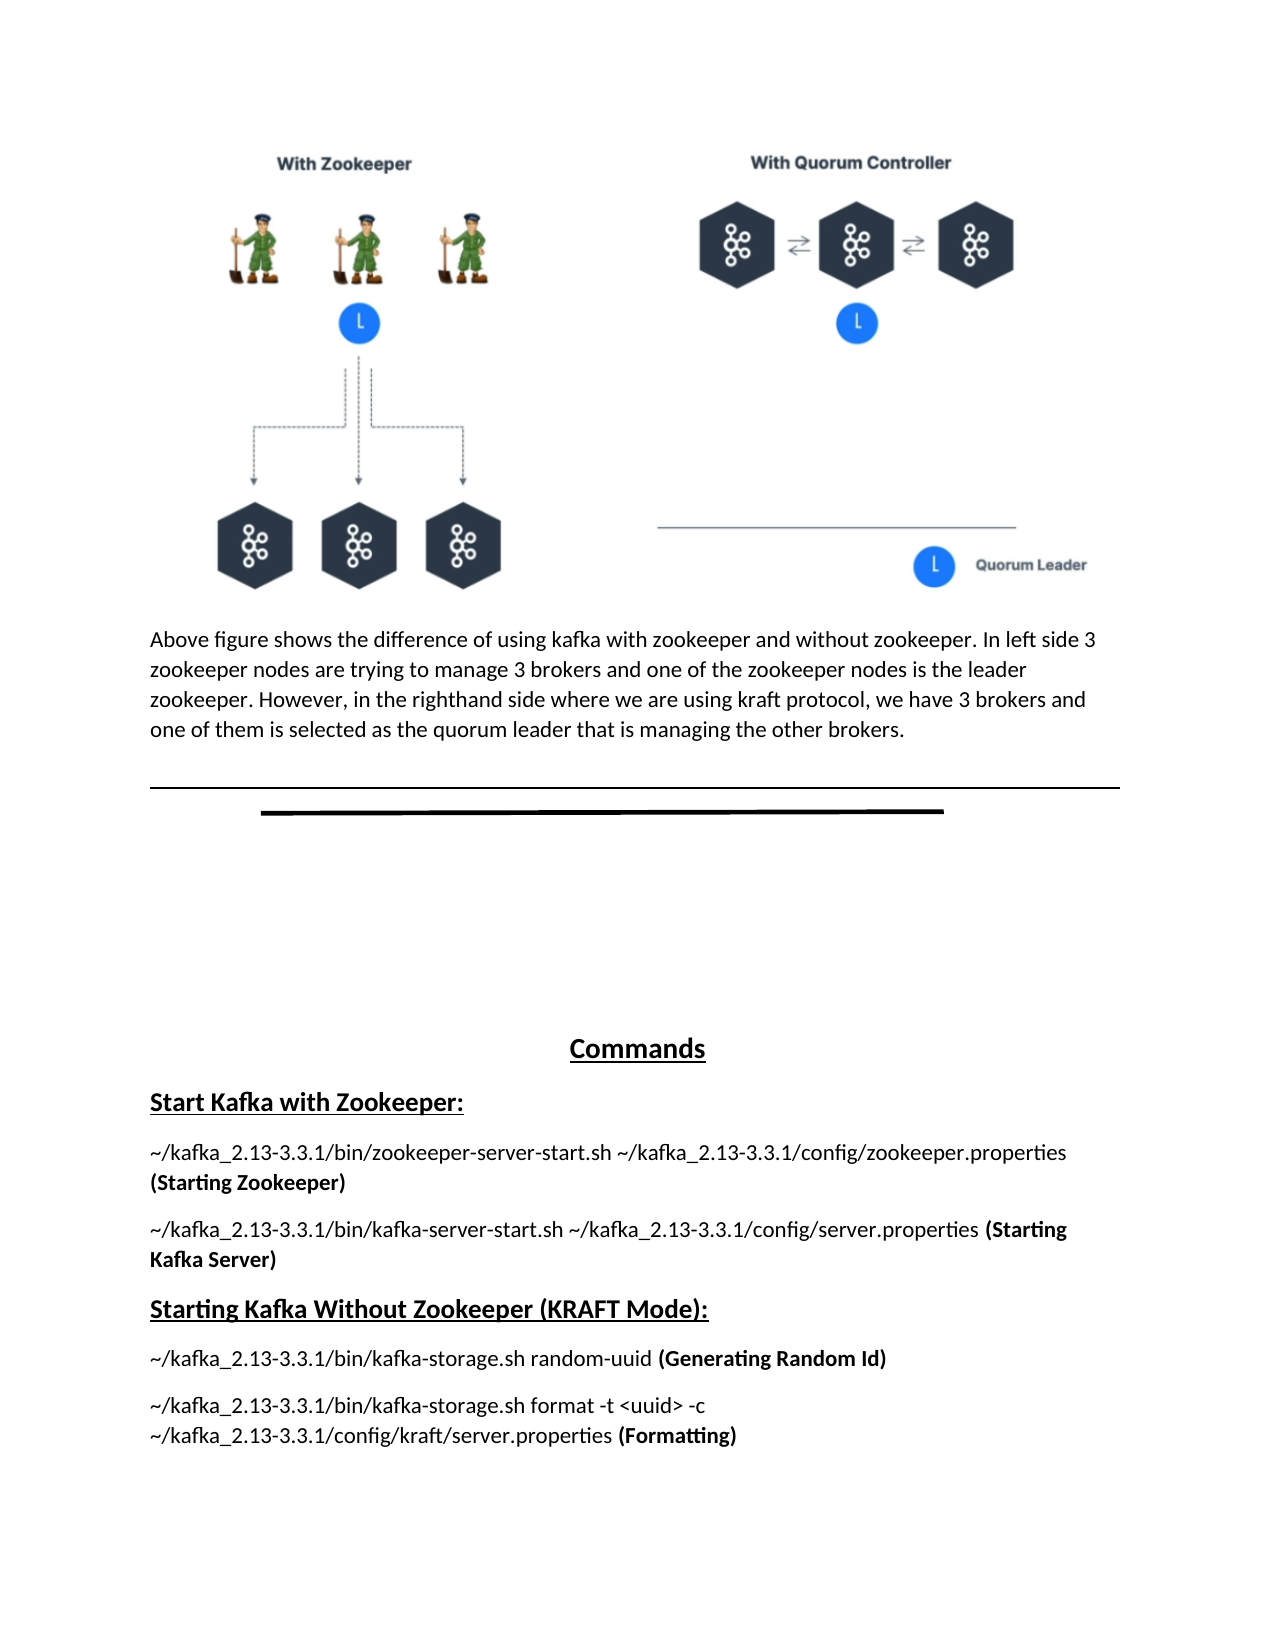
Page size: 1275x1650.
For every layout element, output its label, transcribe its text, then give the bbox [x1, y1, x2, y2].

picture [150, 150, 1125, 607]
text ~/kafka_2.13-3.3.1/bin/kafka-storage.sh format -t <uuid> -c ~/kafka_2.13-3.3.1/config/kraft/server.properties (Formatting) [150, 1391, 1125, 1449]
text Starting Kafka Without Zookeeper (KRAFT Mode): [150, 1292, 1125, 1325]
text Commands [150, 1030, 1125, 1066]
text Start Kafka with Zookeeper: [150, 1086, 1125, 1118]
text ~/kafka_2.13-3.3.1/bin/zookeeper-server-start.sh ~/kafka_2.13-3.3.1/config/zookeeper.properties (Starting Zookeeper) [150, 1138, 1125, 1196]
text ~/kafka_2.13-3.3.1/bin/kafka-storage.sh random-uuid (Generating Random Id) [150, 1344, 1125, 1372]
text ~/kafka_2.13-3.3.1/bin/kafka-server-start.sh ~/kafka_2.13-3.3.1/config/server.properties (Starting Kafka Server) [150, 1215, 1125, 1273]
text Above figure shows the difference of using kafka with zookeeper and without zookeeper. In left side 3 zookeeper nodes are trying to manage 3 brokers and one of the zookeeper nodes is the leader zookeeper. However, in the righthand side where we are using kraft protocol, we have 3 brokers and one of them is selected as the quorum leader that is managing the other brokers. [150, 625, 1125, 744]
